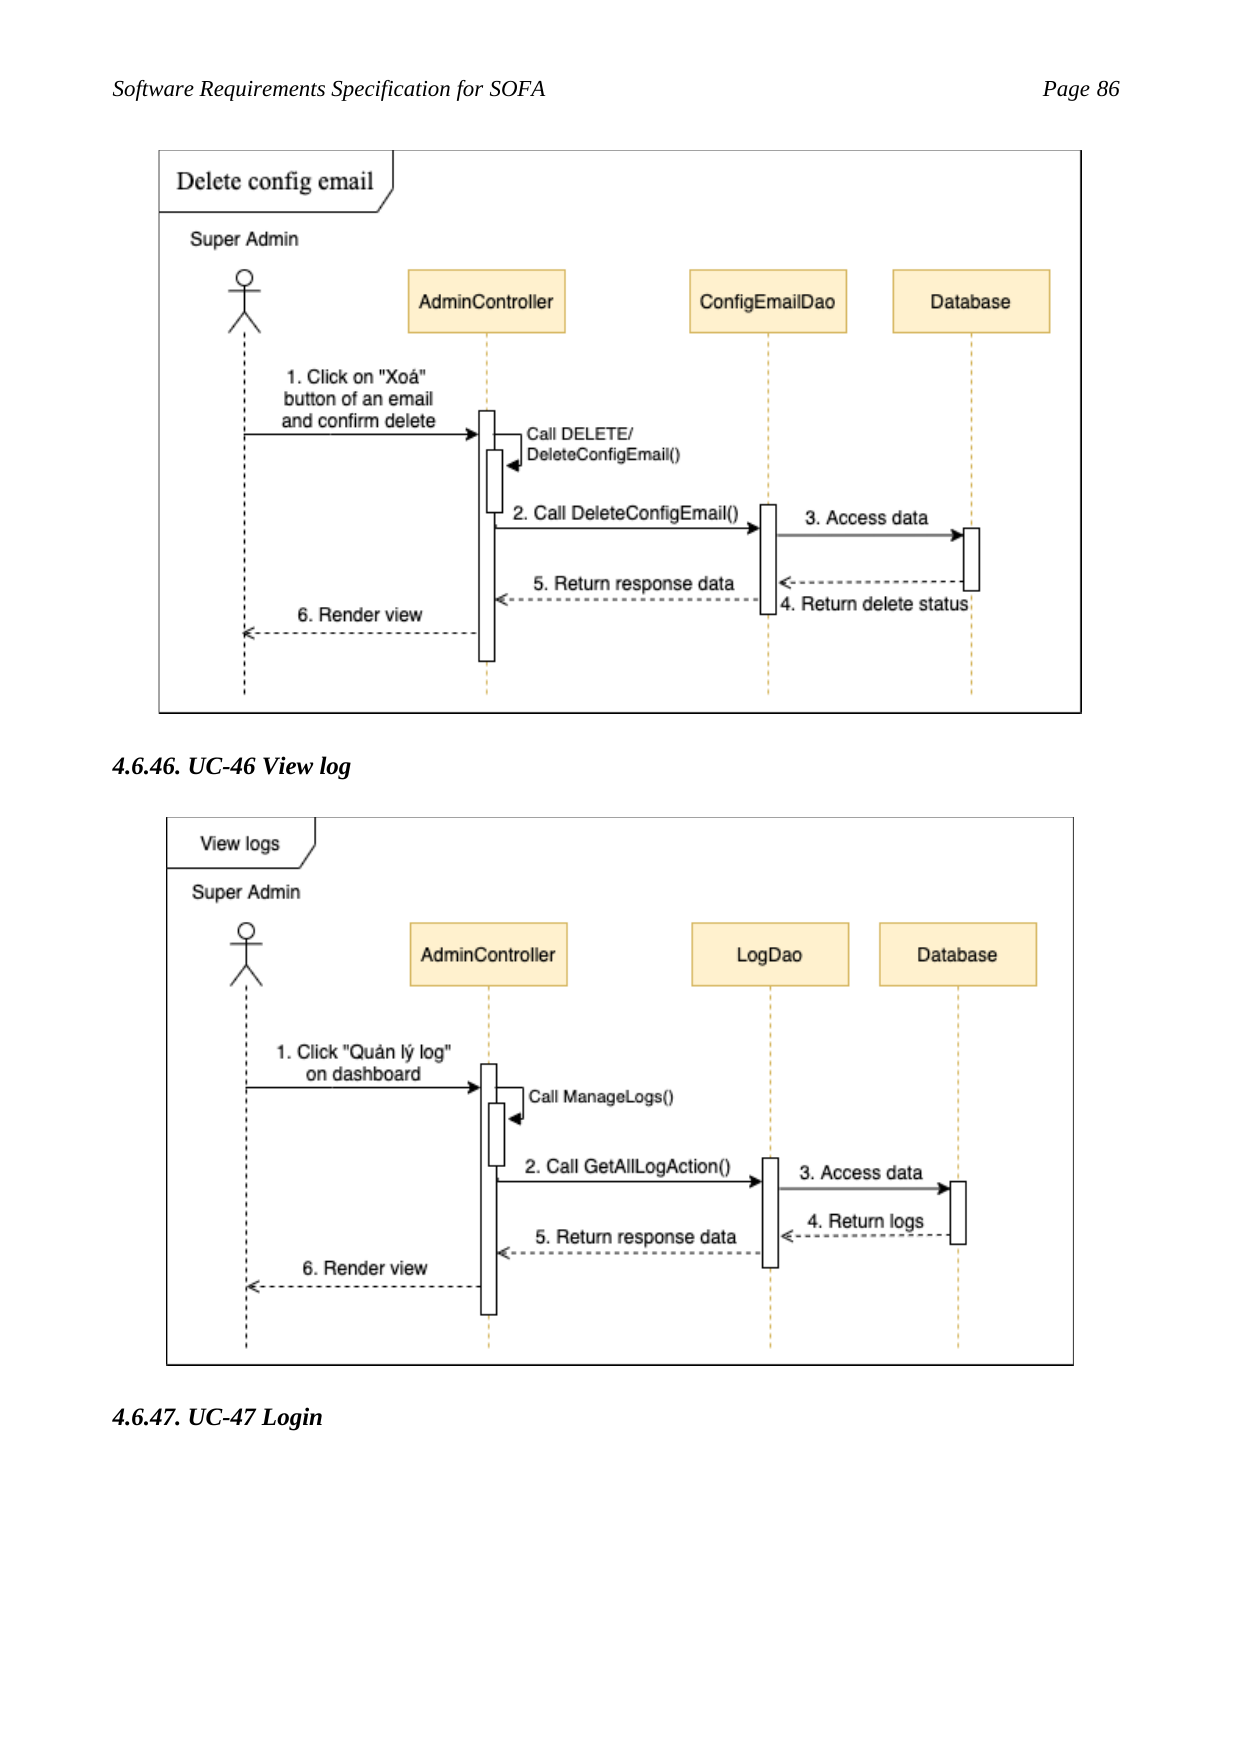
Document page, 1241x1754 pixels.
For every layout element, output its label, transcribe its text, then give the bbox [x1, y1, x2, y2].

picture [158, 150, 1082, 714]
picture [166, 817, 1074, 1366]
text 4.6.46. UC-46 View log [112, 751, 1128, 780]
text 4.6.47. UC-47 Login [112, 1402, 1128, 1431]
